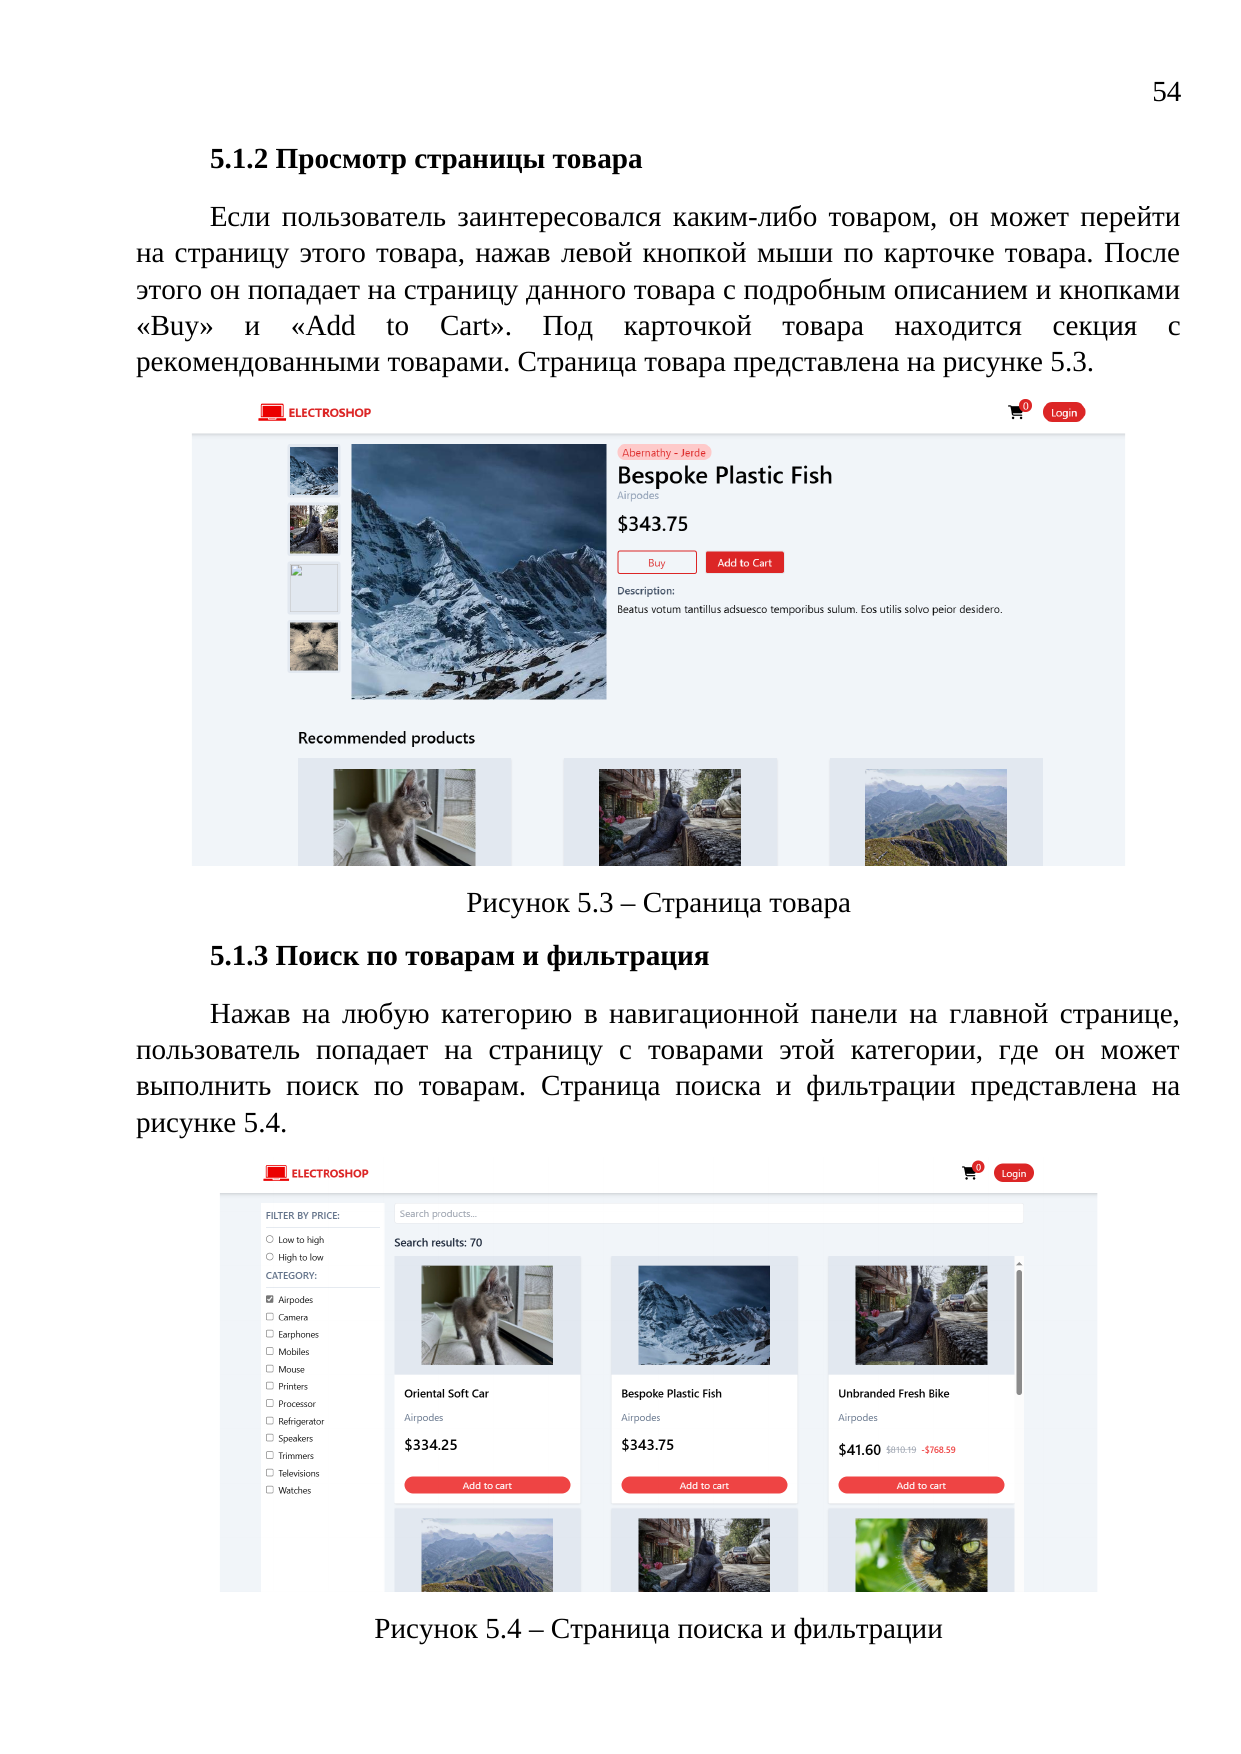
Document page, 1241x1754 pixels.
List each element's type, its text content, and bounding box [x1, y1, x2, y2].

text Если пользователь заинтересовался каким-либо товаром, он может перейти на страницу этого товара, нажав левой кнопкой мыши по карточке товара. После этого он попадает на страницу данного товара с подробным описанием и кнопками «Buy» и «Add to Cart». Под карточкой товара находится секция с рекомендованными товарами. Страница товара представлена на рисунке 5.3. [136, 199, 1181, 378]
text Нажав на любую категорию в навигационной панели на главной странице, пользователь попадает на страницу с товарами этой категории, где он может выполнить поиск по товарам. Страница поиска и фильтрации представлена на рисунке 5.4. [136, 996, 1181, 1138]
text Рисунок 5.4 – Страница поиска и фильтрации [136, 1611, 1181, 1645]
picture [219, 1157, 1098, 1592]
text Рисунок 5.3 – Страница товара [136, 885, 1181, 918]
picture [191, 396, 1126, 866]
subtitle 5.1.3 Поиск по товарам и фильтрация [136, 938, 1181, 971]
subtitle 5.1.2 Просмотр страницы товара [136, 141, 1181, 174]
